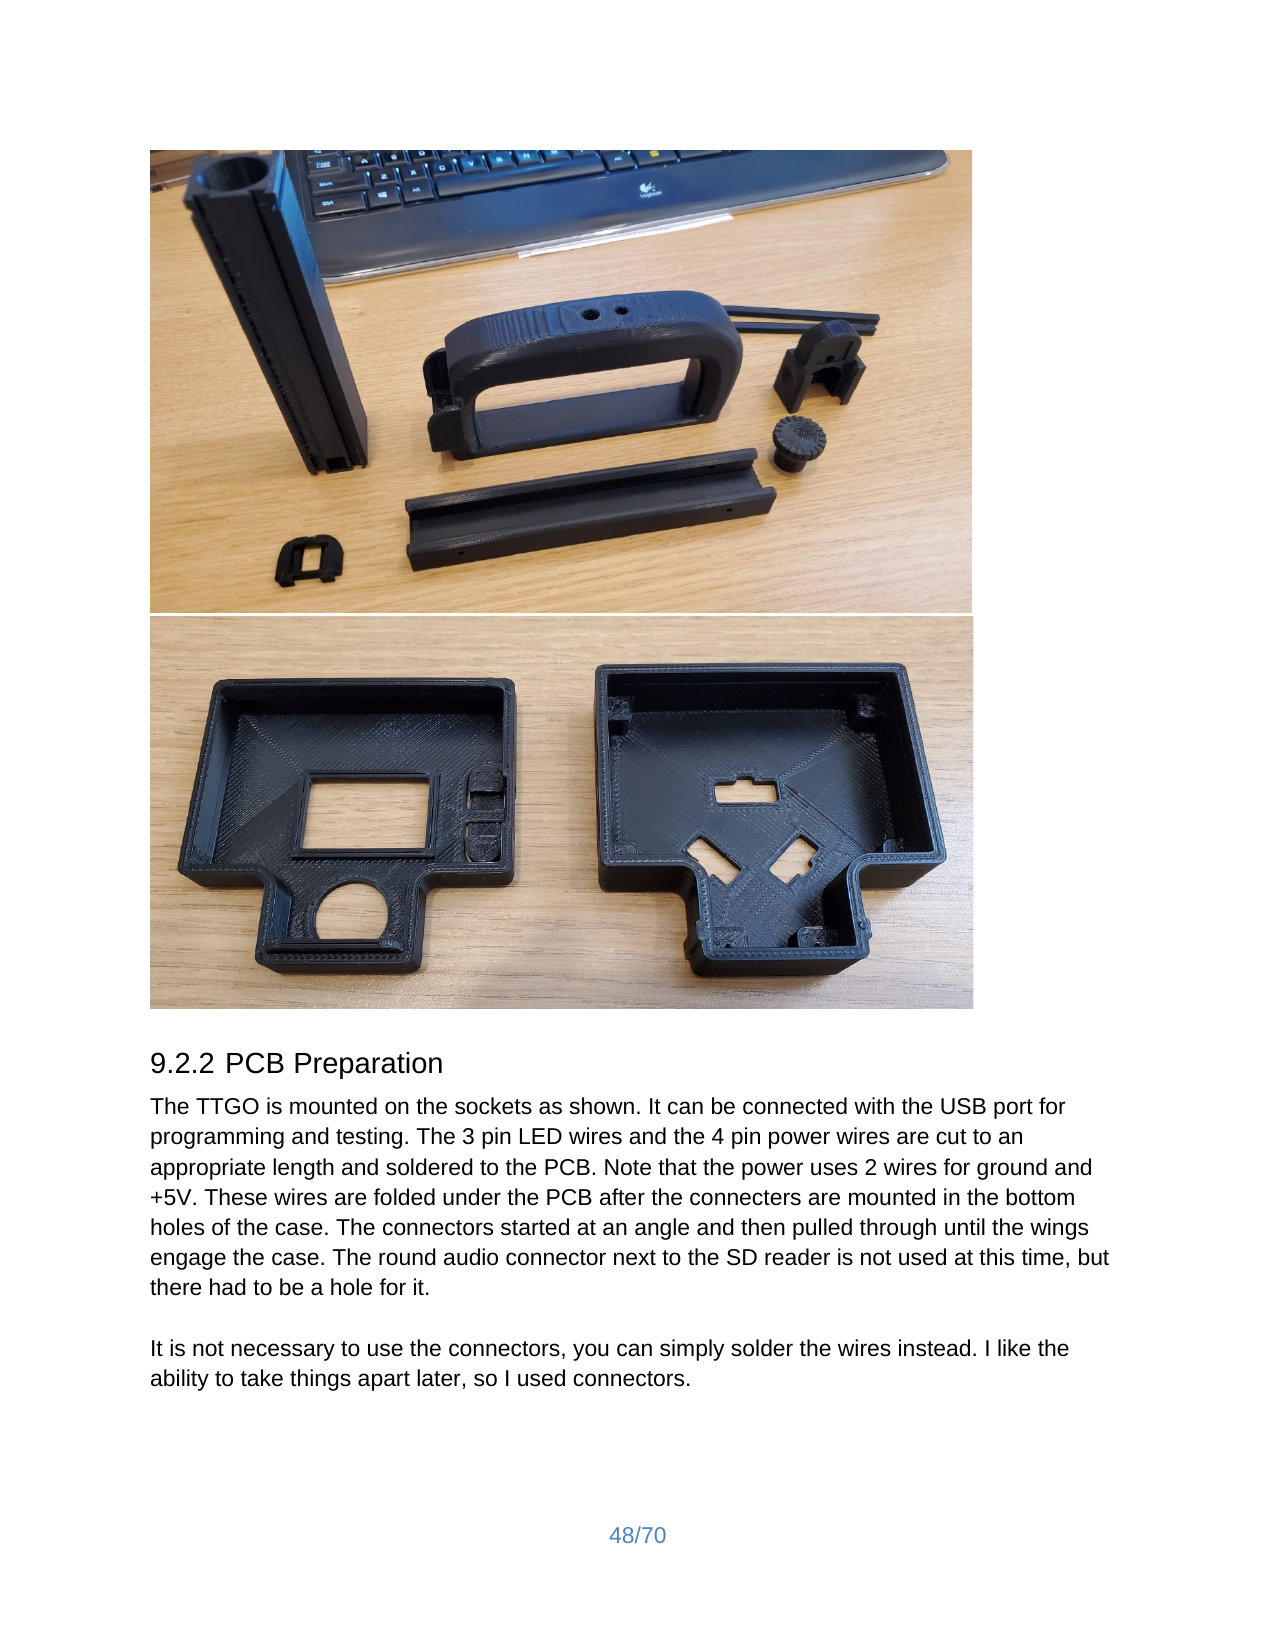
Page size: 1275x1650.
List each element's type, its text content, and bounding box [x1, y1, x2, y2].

text The TTGO is mounted on the sockets as shown. It can be connected with the USB port for programming and testing. The 3 pin LED wires and the 4 pin power wires are cut to an appropriate length and soldered to the PCB. Note that the power uses 2 wires for ground and +5V. These wires are folded under the PCB after the connecters are mounted in the bottom holes of the case. The connectors started at an angle and then pulled through until the wings engage the case. The round audio connector next to the SD reader is not used at this time, but there had to be a hole for it. [150, 1093, 1125, 1301]
text It is not necessary to use the connectors, you can simply solder the wires instead. I like the ability to take things apart later, so I used connectors. [150, 1335, 1125, 1391]
picture [150, 150, 973, 613]
picture [150, 616, 974, 1009]
subtitle PCB Preparation [150, 1046, 1125, 1080]
